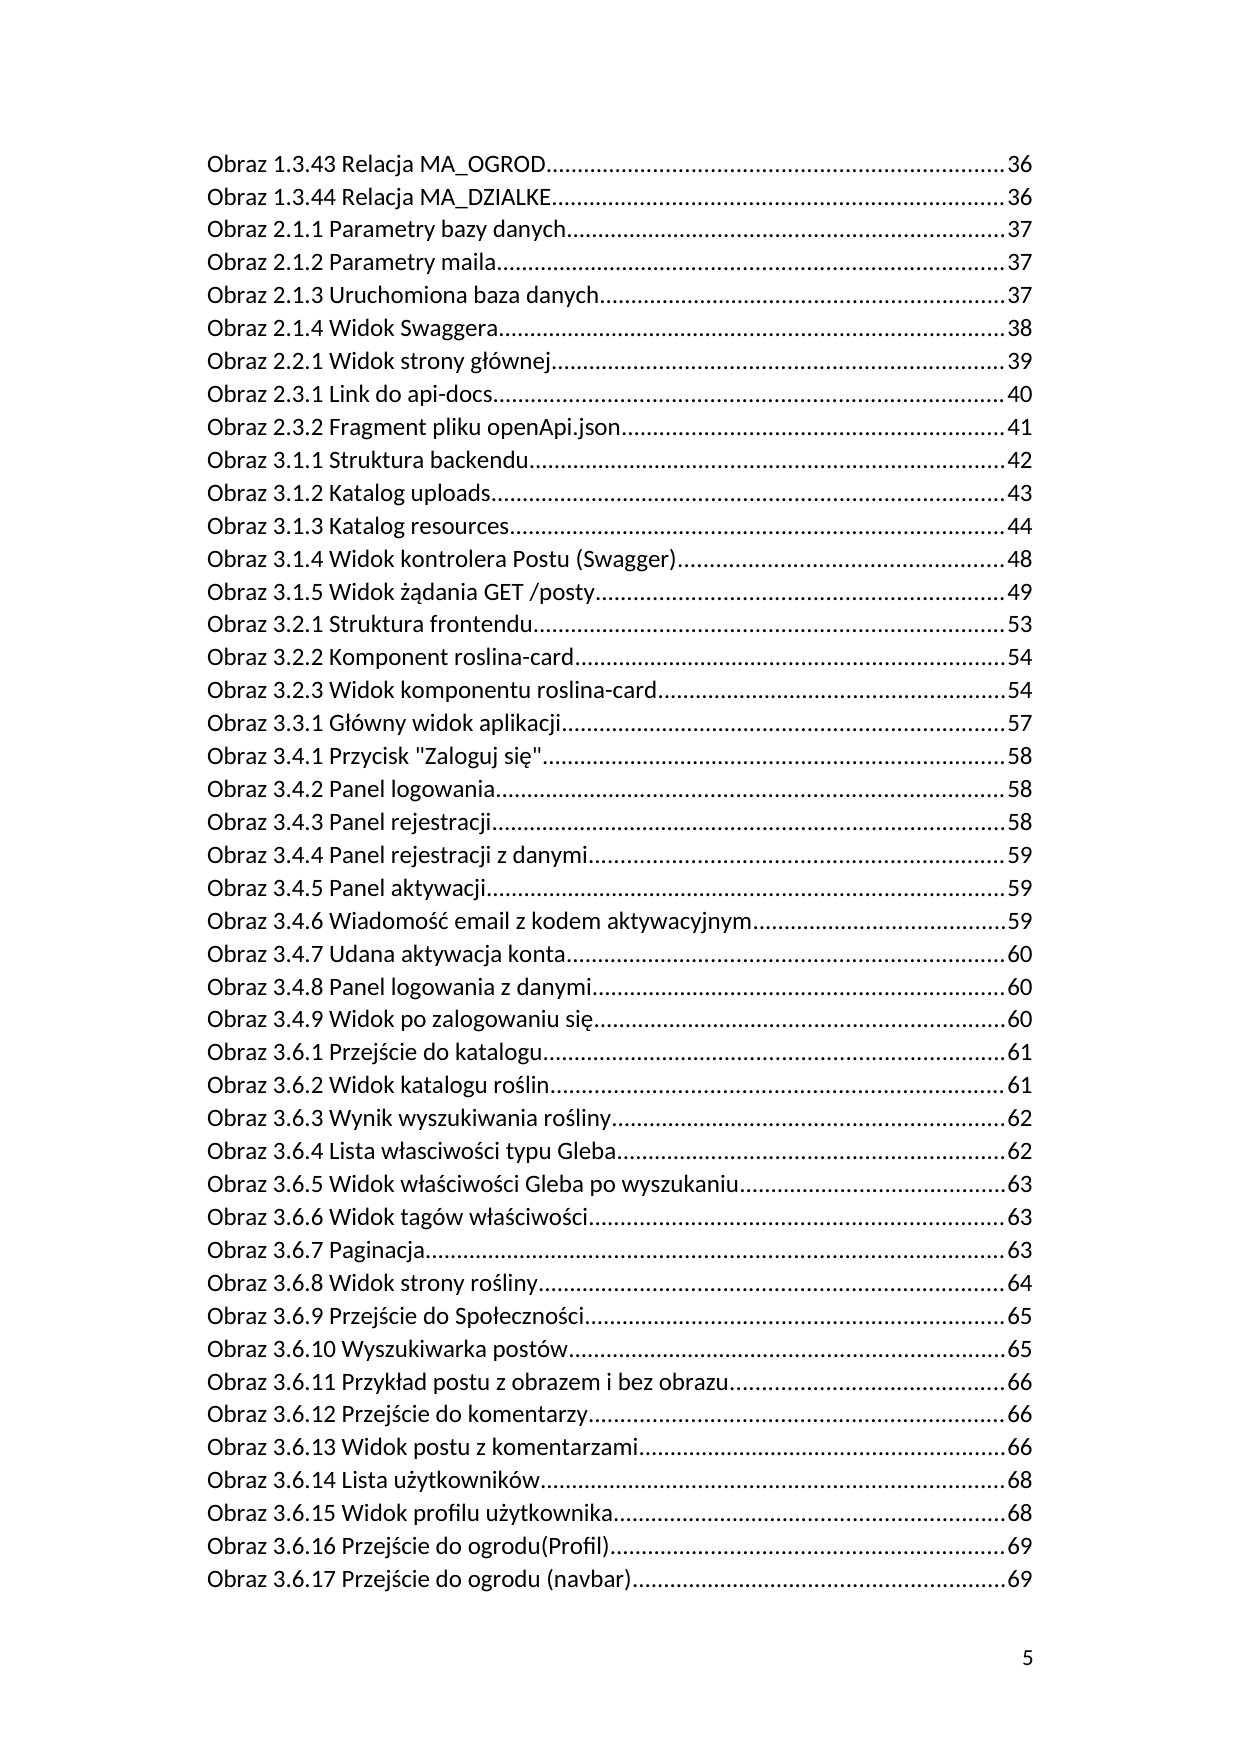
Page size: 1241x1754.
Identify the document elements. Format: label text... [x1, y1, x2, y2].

text Obraz 3.4.5 Panel aktywacji 59 [207, 872, 1033, 902]
text Obraz 3.3.1 Główny widok aplikacji 57 [207, 707, 1033, 738]
text Obraz 3.4.4 Panel rejestracji z danymi 59 [207, 839, 1033, 869]
text Obraz 3.1.3 Katalog resources 44 [207, 510, 1033, 540]
text Obraz 2.3.2 Fragment pliku openApi.json 41 [207, 411, 1033, 442]
text Obraz 3.6.15 Widok profilu użytkownika 68 [207, 1497, 1033, 1528]
text Obraz 3.2.1 Struktura frontendu 53 [207, 608, 1033, 639]
text Obraz 3.6.12 Przejście do komentarzy 66 [207, 1398, 1033, 1429]
text Obraz 3.4.3 Panel rejestracji 58 [207, 806, 1033, 837]
text Obraz 3.6.13 Widok postu z komentarzami 66 [207, 1431, 1033, 1462]
text Obraz 2.3.1 Link do api-docs 40 [207, 378, 1033, 409]
text Obraz 3.6.17 Przejście do ogrodu (navbar) 69 [207, 1563, 1033, 1594]
text Obraz 3.4.7 Udana aktywacja konta 60 [207, 938, 1033, 968]
text Obraz 2.1.1 Parametry bazy danych 37 [207, 213, 1033, 244]
text Obraz 2.1.3 Uruchomiona baza danych 37 [207, 279, 1033, 310]
text Obraz 3.6.2 Widok katalogu roślin 61 [207, 1069, 1033, 1100]
text Obraz 3.4.6 Wiadomość email z kodem aktywacyjnym 59 [207, 905, 1033, 935]
text Obraz 3.6.6 Widok tagów właściwości 63 [207, 1201, 1033, 1232]
text Obraz 3.6.11 Przykład postu z obrazem i bez obrazu 66 [207, 1366, 1033, 1396]
text Obraz 3.6.1 Przejście do katalogu 61 [207, 1036, 1033, 1067]
text Obraz 3.6.5 Widok właściwości Gleba po wyszukaniu 63 [207, 1168, 1033, 1199]
text Obraz 2.1.2 Parametry maila 37 [207, 246, 1033, 277]
text Obraz 3.4.1 Przycisk "Zaloguj się" 58 [207, 740, 1033, 771]
text Obraz 3.1.5 Widok żądania GET /posty 49 [207, 576, 1033, 606]
text Obraz 3.1.1 Struktura backendu 42 [207, 444, 1033, 474]
text Obraz 1.3.44 Relacja MA_DZIALKE 36 [207, 181, 1033, 211]
text Obraz 3.6.4 Lista własciwości typu Gleba 62 [207, 1135, 1033, 1166]
text Obraz 3.6.14 Lista użytkowników 68 [207, 1464, 1033, 1495]
text Obraz 3.6.10 Wyszukiwarka postów 65 [207, 1333, 1033, 1363]
text Obraz 3.6.7 Paginacja 63 [207, 1234, 1033, 1264]
text Obraz 3.6.16 Przejście do ogrodu(Profil) 69 [207, 1530, 1033, 1561]
text Obraz 3.4.9 Widok po zalogowaniu się 60 [207, 1003, 1033, 1034]
text Obraz 1.3.43 Relacja MA_OGROD 36 [207, 148, 1033, 178]
text Obraz 3.4.8 Panel logowania z danymi 60 [207, 971, 1033, 1001]
text Obraz 2.2.1 Widok strony głównej 39 [207, 345, 1033, 376]
text Obraz 3.2.3 Widok komponentu roslina-card 54 [207, 674, 1033, 705]
text Obraz 3.6.3 Wynik wyszukiwania rośliny 62 [207, 1102, 1033, 1133]
text Obraz 3.1.2 Katalog uploads 43 [207, 477, 1033, 507]
text Obraz 3.2.2 Komponent roslina-card 54 [207, 641, 1033, 672]
text Obraz 3.6.9 Przejście do Społeczności 65 [207, 1300, 1033, 1330]
text Obraz 3.4.2 Panel logowania 58 [207, 773, 1033, 804]
text Obraz 3.6.8 Widok strony rośliny 64 [207, 1267, 1033, 1297]
text Obraz 2.1.4 Widok Swaggera 38 [207, 312, 1033, 343]
text Obraz 3.1.4 Widok kontrolera Postu (Swagger) 48 [207, 543, 1033, 573]
